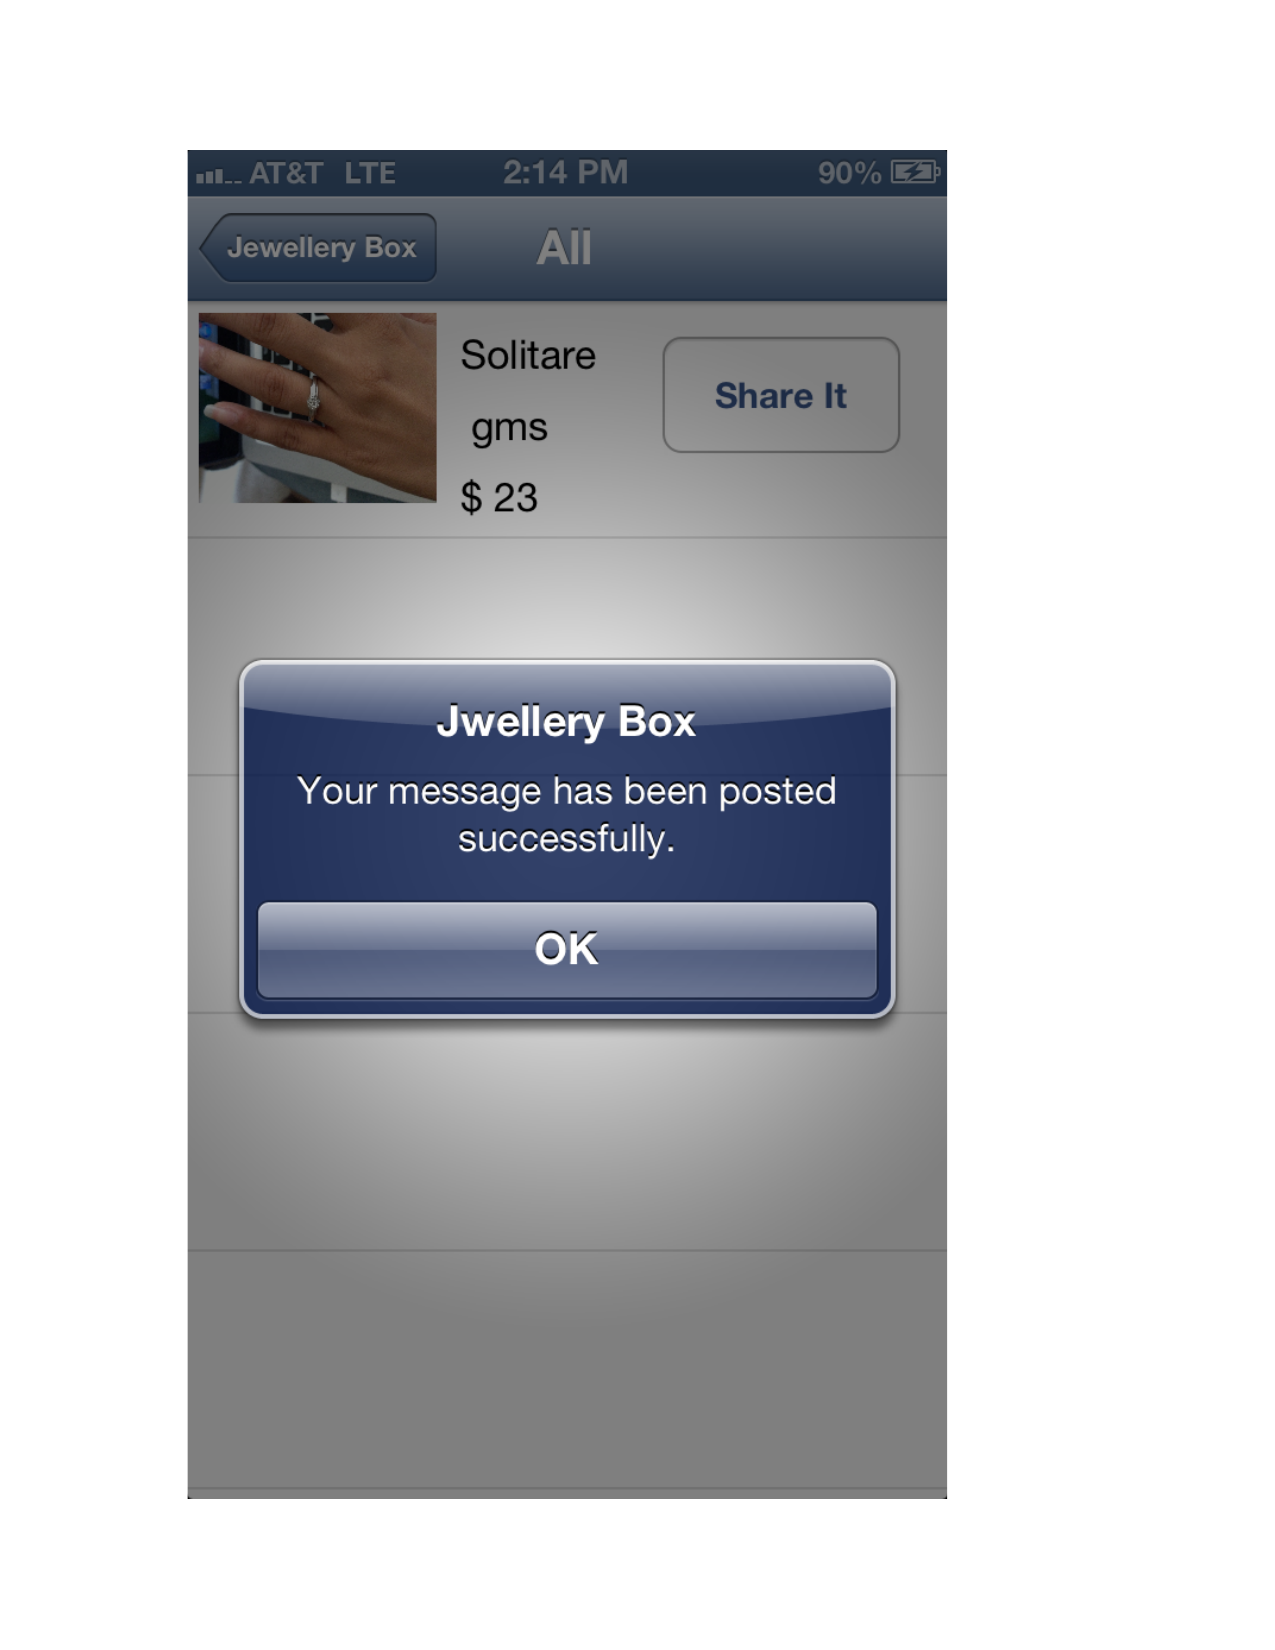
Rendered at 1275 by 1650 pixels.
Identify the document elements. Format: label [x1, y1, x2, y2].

picture [187, 150, 948, 1499]
